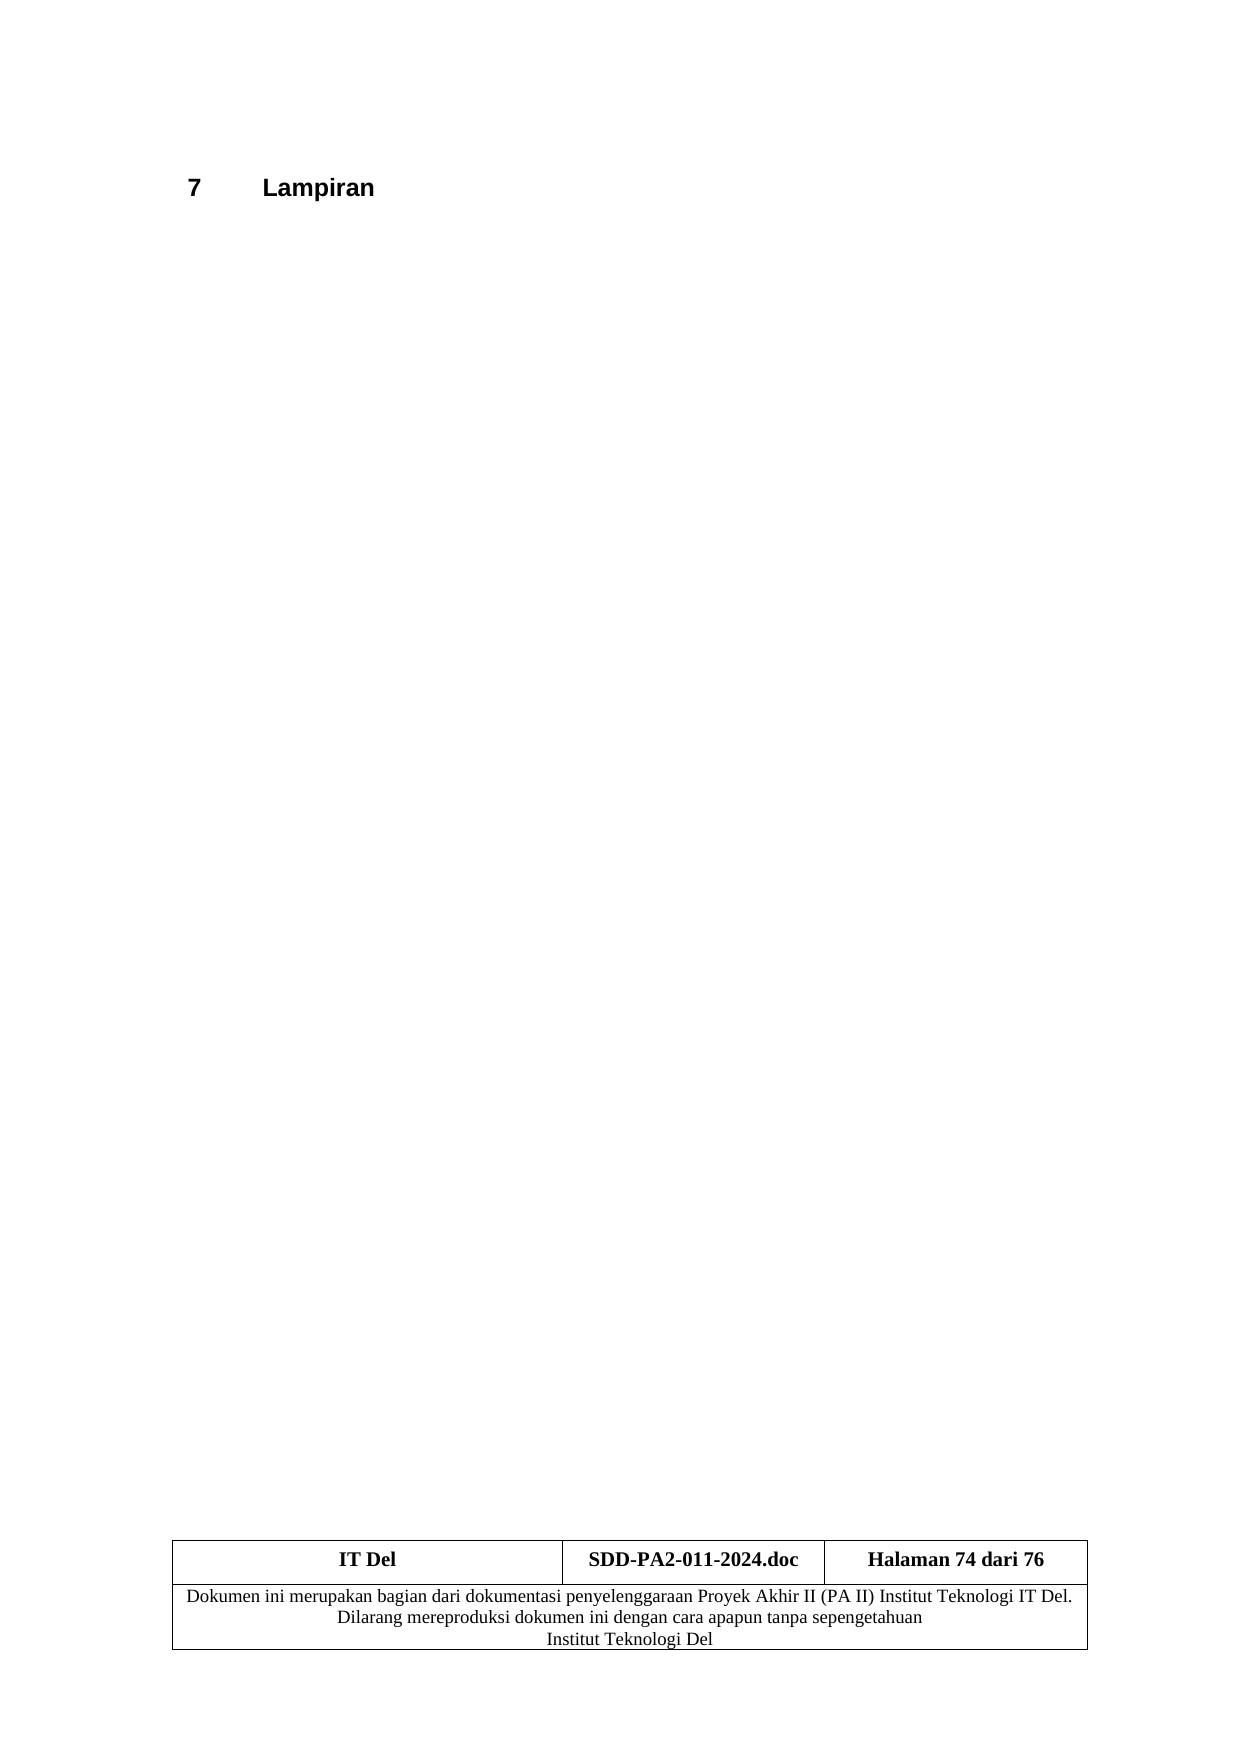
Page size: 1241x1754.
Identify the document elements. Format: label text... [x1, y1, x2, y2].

subtitle Lampiran [187, 173, 1092, 201]
